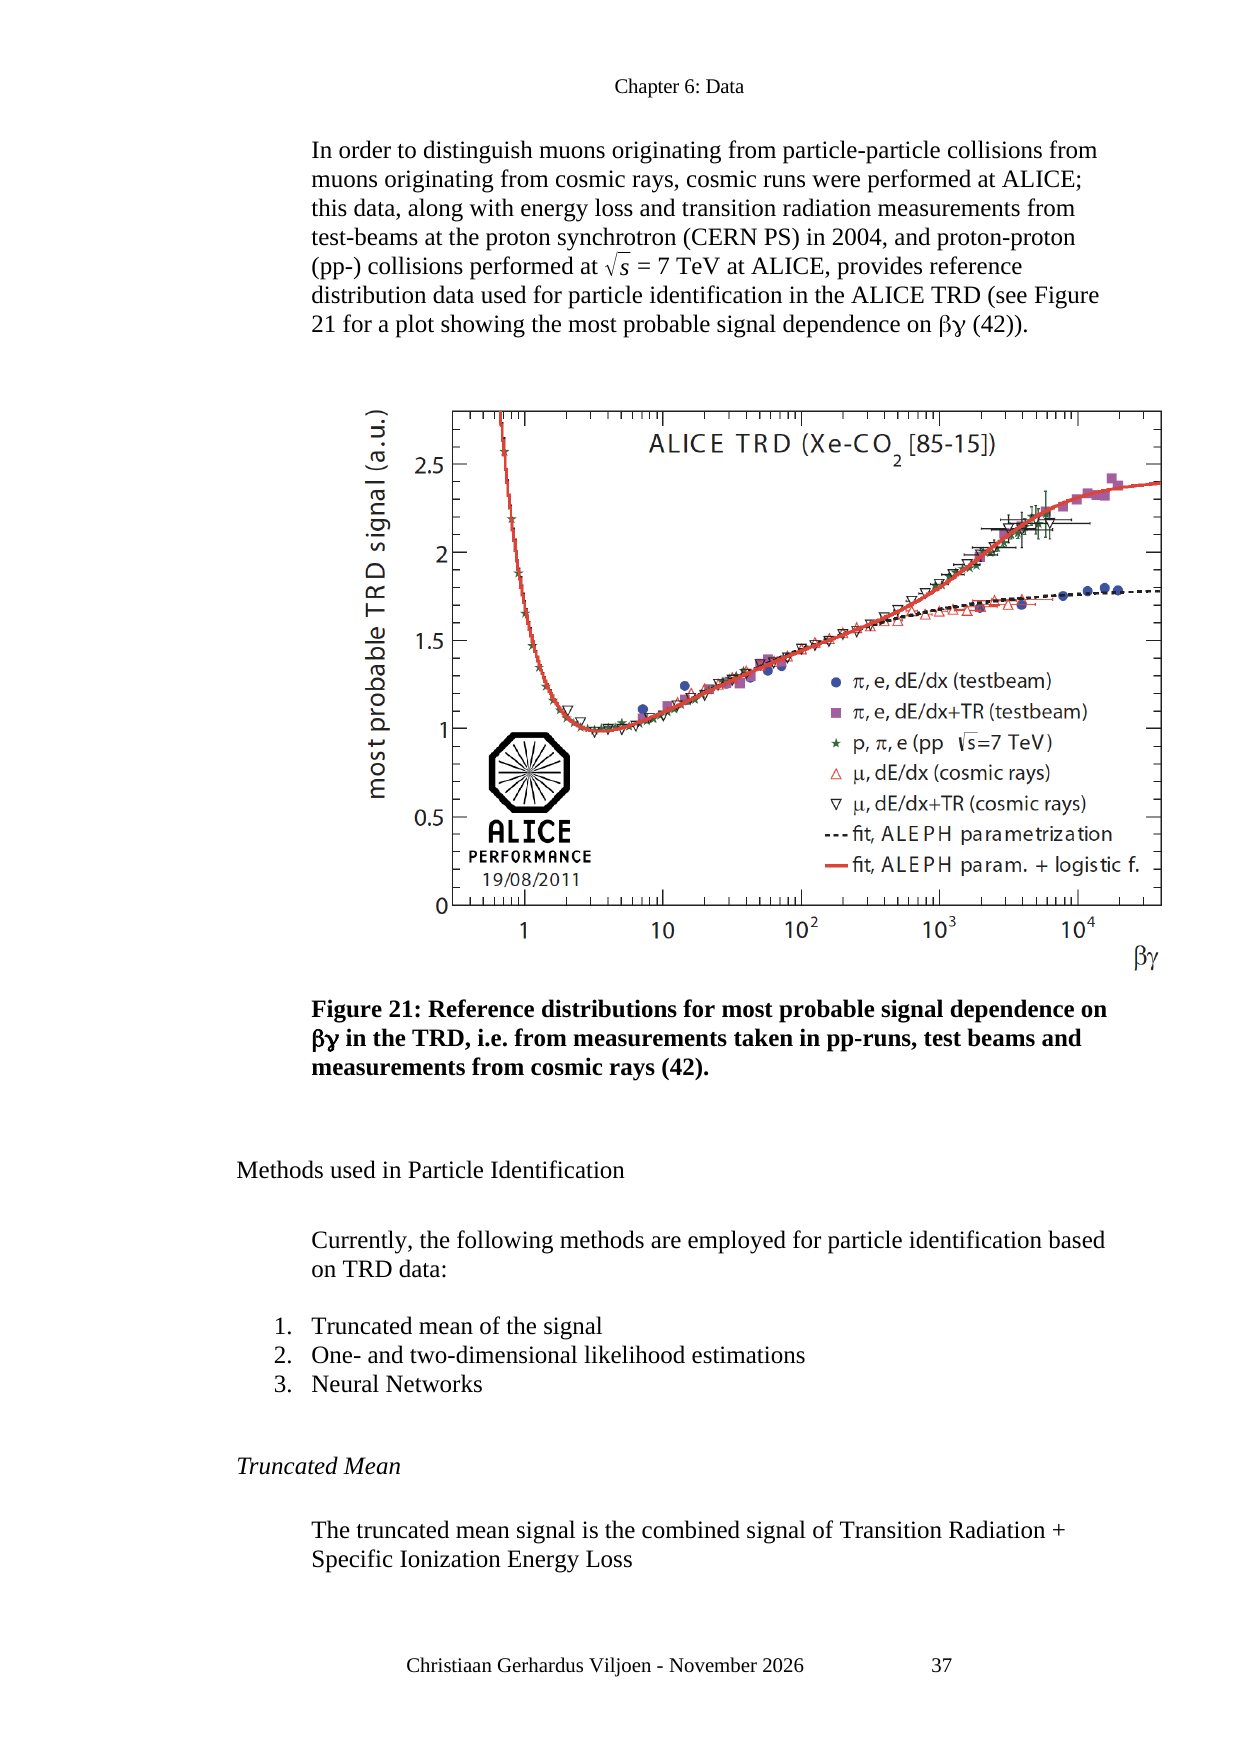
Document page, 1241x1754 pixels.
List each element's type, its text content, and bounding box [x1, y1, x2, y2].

text In order to distinguish muons originating from particle-particle collisions from muons originating from cosmic rays, cosmic runs were performed at ALICE; this data, along with energy loss and transition radiation measurements from test-beams at the proton synchrotron (CERN PS) in 2004, and proton-proton (pp-) collisions performed at = 7 TeV at ALICE, provides reference distribution data used for particle identification in the ALICE TRD (see Figure 21 for a plot showing the most probable signal dependence on ). [311, 135, 1122, 338]
list Truncated mean of the signal [274, 1311, 1122, 1340]
list One- and two-dimensional likelihood estimations [274, 1340, 1122, 1369]
picture [311, 366, 1198, 995]
text Currently, the following methods are employed for particle identification based on TRD data: [311, 1225, 1122, 1283]
text The truncated mean signal is the combined signal of Transition Radiation + Specific Ionization Energy Loss [311, 1515, 1122, 1573]
subtitle Truncated Mean [236, 1451, 1122, 1480]
text Figure 21: Reference distributions for most probable signal dependence on in the TRD, i.e. from measurements taken in pp-runs, test beams and measurements from cosmic rays. [311, 995, 1122, 1081]
subtitle Methods used in Particle Identification [236, 1155, 1122, 1184]
list Neural Networks [274, 1369, 1122, 1398]
